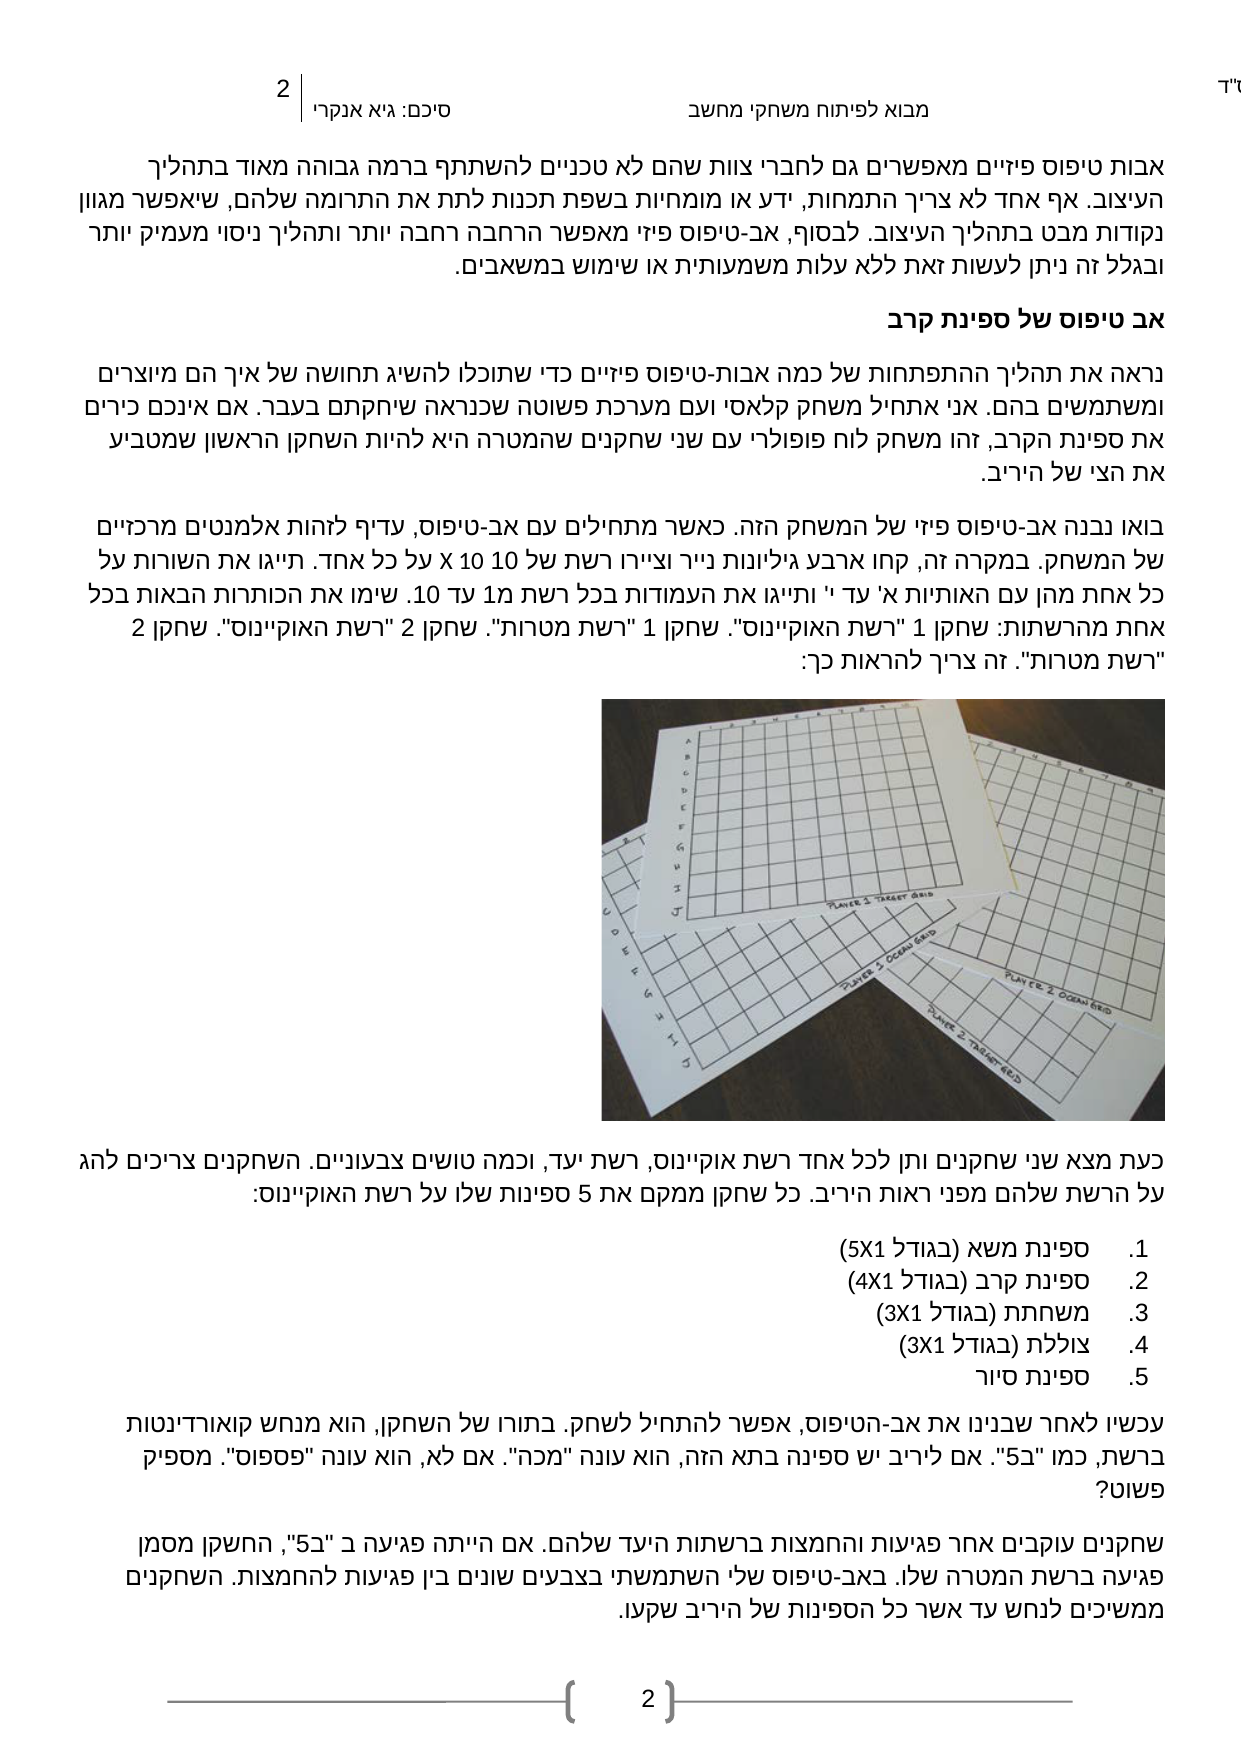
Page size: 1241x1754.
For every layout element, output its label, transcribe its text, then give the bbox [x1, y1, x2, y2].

text שחקנים עוקבים אחר פגיעות והחמצות ברשתות היעד שלהם. אם הייתה פגיעה ב "ב5", החשקן מסמן פגיעה ברשת המטרה שלו. באב-טיפוס שלי השתמשתי בצבעים שונים בין פגיעות להחמצות. השחקנים ממשיכים לנחש עד אשר כל הספינות של היריב שקעו. [75, 1529, 1165, 1624]
text אבות טיפוס פיזיים מאפשרים גם לחברי צוות שהם לא טכניים להשתתף ברמה גבוהה מאוד בתהליך העיצוב. אף אחד לא צריך התמחות, ידע או מומחיות בשפת תכנות לתת את התרומה שלהם, שיאפשר מגוון נקודות מבט בתהליך העיצוב. לבסוף, אב-טיפוס פיזי מאפשר הרחבה רחבה יותר ותהליך ניסוי מעמיק יותר ובגלל זה ניתן לעשות זאת ללא עלות משמעותית או שימוש במשאבים. [75, 152, 1165, 280]
list ספינת סיור [75, 1362, 1128, 1391]
list ספינת משא (בגודל 5X1) [75, 1233, 1128, 1263]
list משחתת (בגודל 3X1) [75, 1297, 1128, 1328]
list צוללת (בגודל 3X1) [75, 1329, 1128, 1360]
text אב טיפוס של ספינת קרב [75, 305, 1165, 334]
text בואו נבנה אב-טיפוס פיזי של המשחק הזה. כאשר מתחילים עם אב-טיפוס, עדיף לזהות אלמנטים מרכזיים של המשחק. במקרה זה, קחו ארבע גיליונות נייר וציירו רשת של 10 X 10 על כל אחד. תייגו את השורות על כל אחת מהן עם האותיות א' עד י' ותייגו את העמודות בכל רשת מ1 עד 10. שימו את הכותרות הבאות בכל אחת מהרשתות: שחקן 1 "רשת האוקיינוס". שחקן 1 "רשת מטרות". שחקן 2 "רשת האוקיינוס". שחקן 2 "רשת מטרות". זה צריך להראות כך: [75, 512, 1165, 674]
text כעת מצא שני שחקנים ותן לכל אחד רשת אוקיינוס, רשת יעד, וכמה טושים צבעוניים. השחקנים צריכים להג על הרשת שלהם מפני ראות היריב. כל שחקן ממקם את 5 ספינות שלו על רשת האוקיינוס: [75, 1146, 1165, 1208]
text עכשיו לאחר שבנינו את אב-הטיפוס, אפשר להתחיל לשחק. בתורו של השחקן, הוא מנחש קואורדינטות ברשת, כמו "ב5". אם ליריב יש ספינה בתא הזה, הוא עונה "מכה". אם לא, הוא עונה "פספוס". מספיק פשוט? [75, 1409, 1165, 1504]
text נראה את תהליך ההתפתחות של כמה אבות-טיפוס פיזיים כדי שתוכלו להשיג תחושה של איך הם מיוצרים ומשתמשים בהם. אני אתחיל משחק קלאסי ועם מערכת פשוטה שכנראה שיחקתם בעבר. אם אינכם כירים את ספינת הקרב, זהו משחק לוח פופולרי עם שני שחקנים שהמטרה היא להיות השחקן הראשון שמטביע את הצי של היריב. [75, 359, 1165, 487]
list ספינת קרב (בגודל 4X1) [75, 1265, 1128, 1296]
